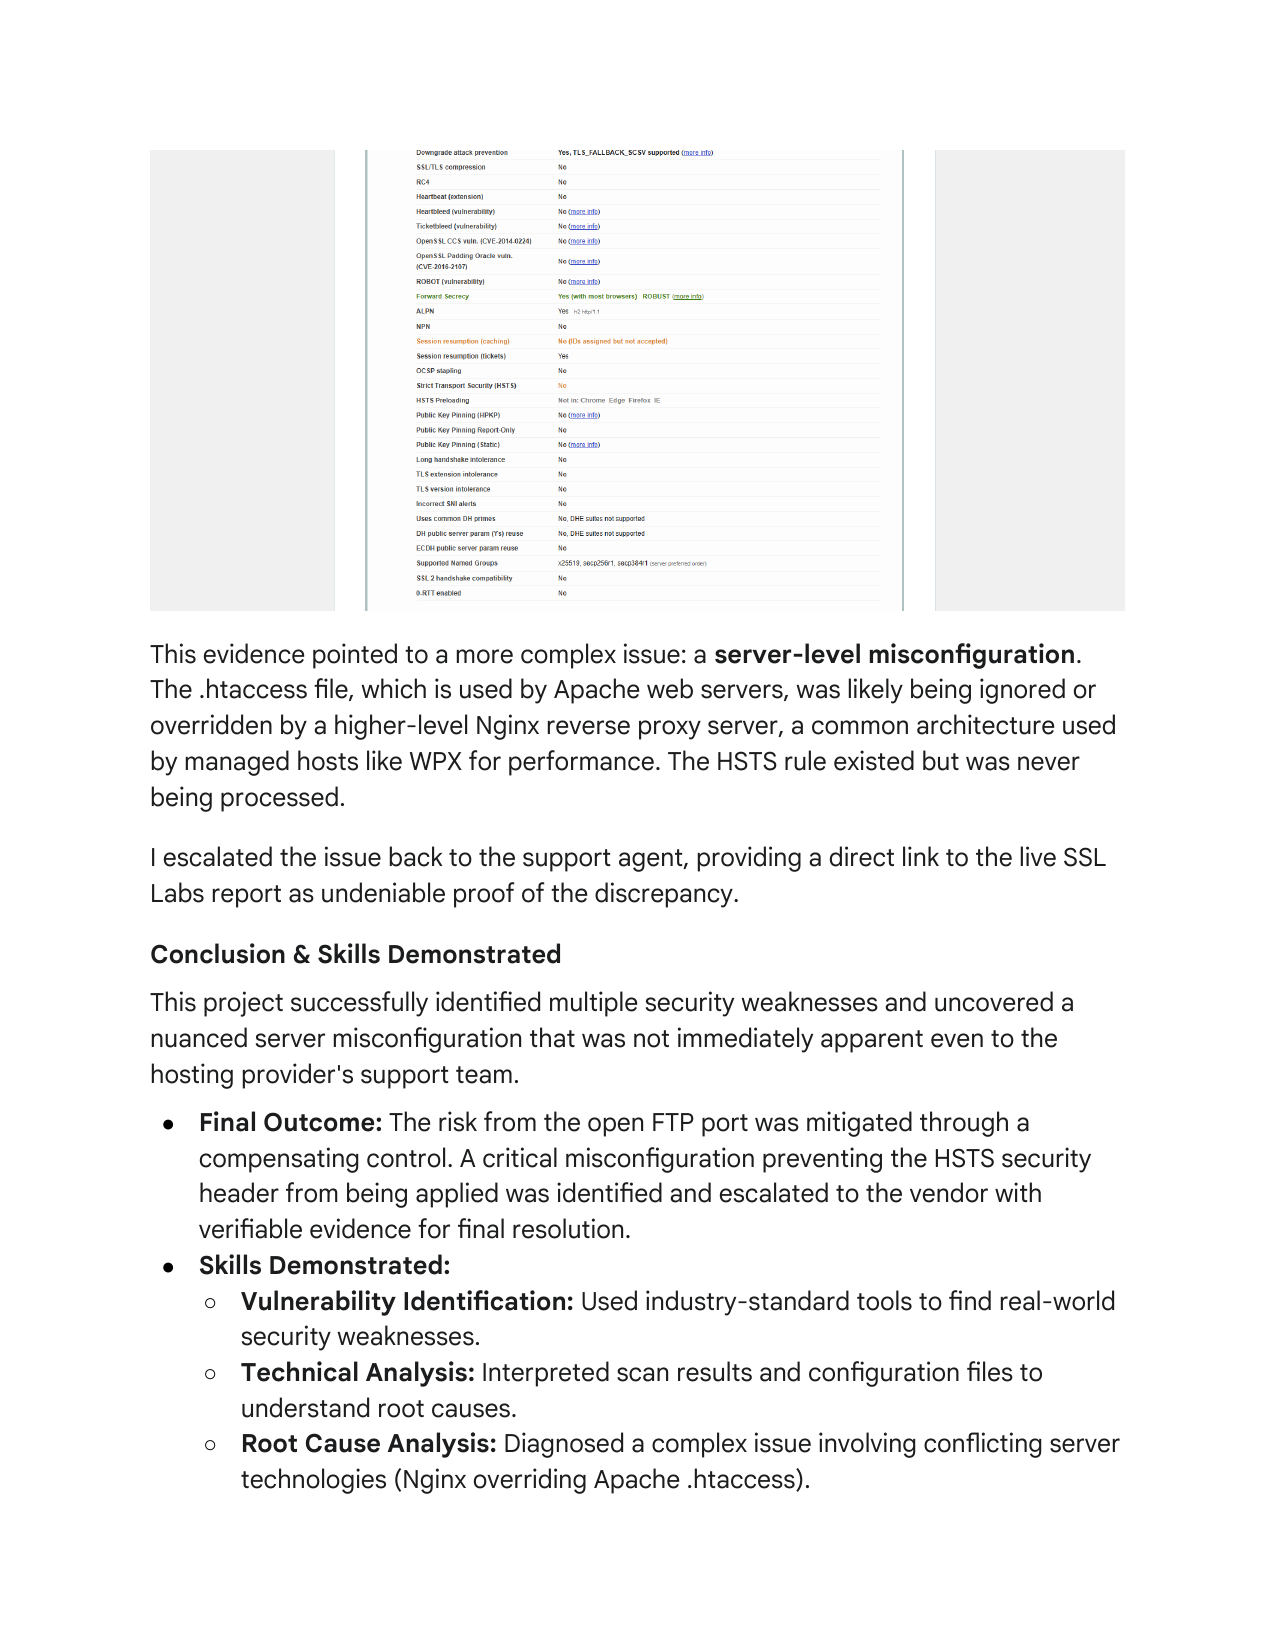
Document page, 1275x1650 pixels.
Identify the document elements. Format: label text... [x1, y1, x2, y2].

text I escalated the issue back to the support agent, providing a direct link to the live SSL Labs report as undeniable proof of the discrepancy. [150, 843, 1125, 910]
text This project successfully identified multiple security weaknesses and uncovered a nuanced server misconfiguration that was not immediately apparent even to the hosting provider's support team. [150, 987, 1125, 1090]
list Final Outcome: The risk from the open FTP port was mitigated through a compensating control. A critical misconfiguration preventing the HSTS security header from being applied was identified and escalated to the vendor with verifiable evidence for final resolution. [161, 1107, 1125, 1246]
list Vulnerability Identification: Used industry-standard tools to find real-world security weaknesses. [203, 1286, 1125, 1353]
picture [150, 150, 1125, 611]
list Skills Demonstrated: [161, 1250, 1125, 1281]
text This evidence pointed to a more complex issue: a server-level misconfiguration. The .htaccess file, which is used by Apache web servers, was likely being ignored or overridden by a higher-level Nginx reverse proxy server, a common architecture used by managed hosts like WPX for performance. The HSTS rule existed but was never being processed. [150, 639, 1125, 813]
list Technical Analysis: Interpreted scan results and configuration files to understand root causes. [203, 1357, 1125, 1424]
list Root Cause Analysis: Diagnosed a complex issue involving conflicting server technologies (Nginx overriding Apache .htaccess). [203, 1429, 1125, 1496]
subtitle Conclusion & Skills Demonstrated [150, 939, 1125, 971]
